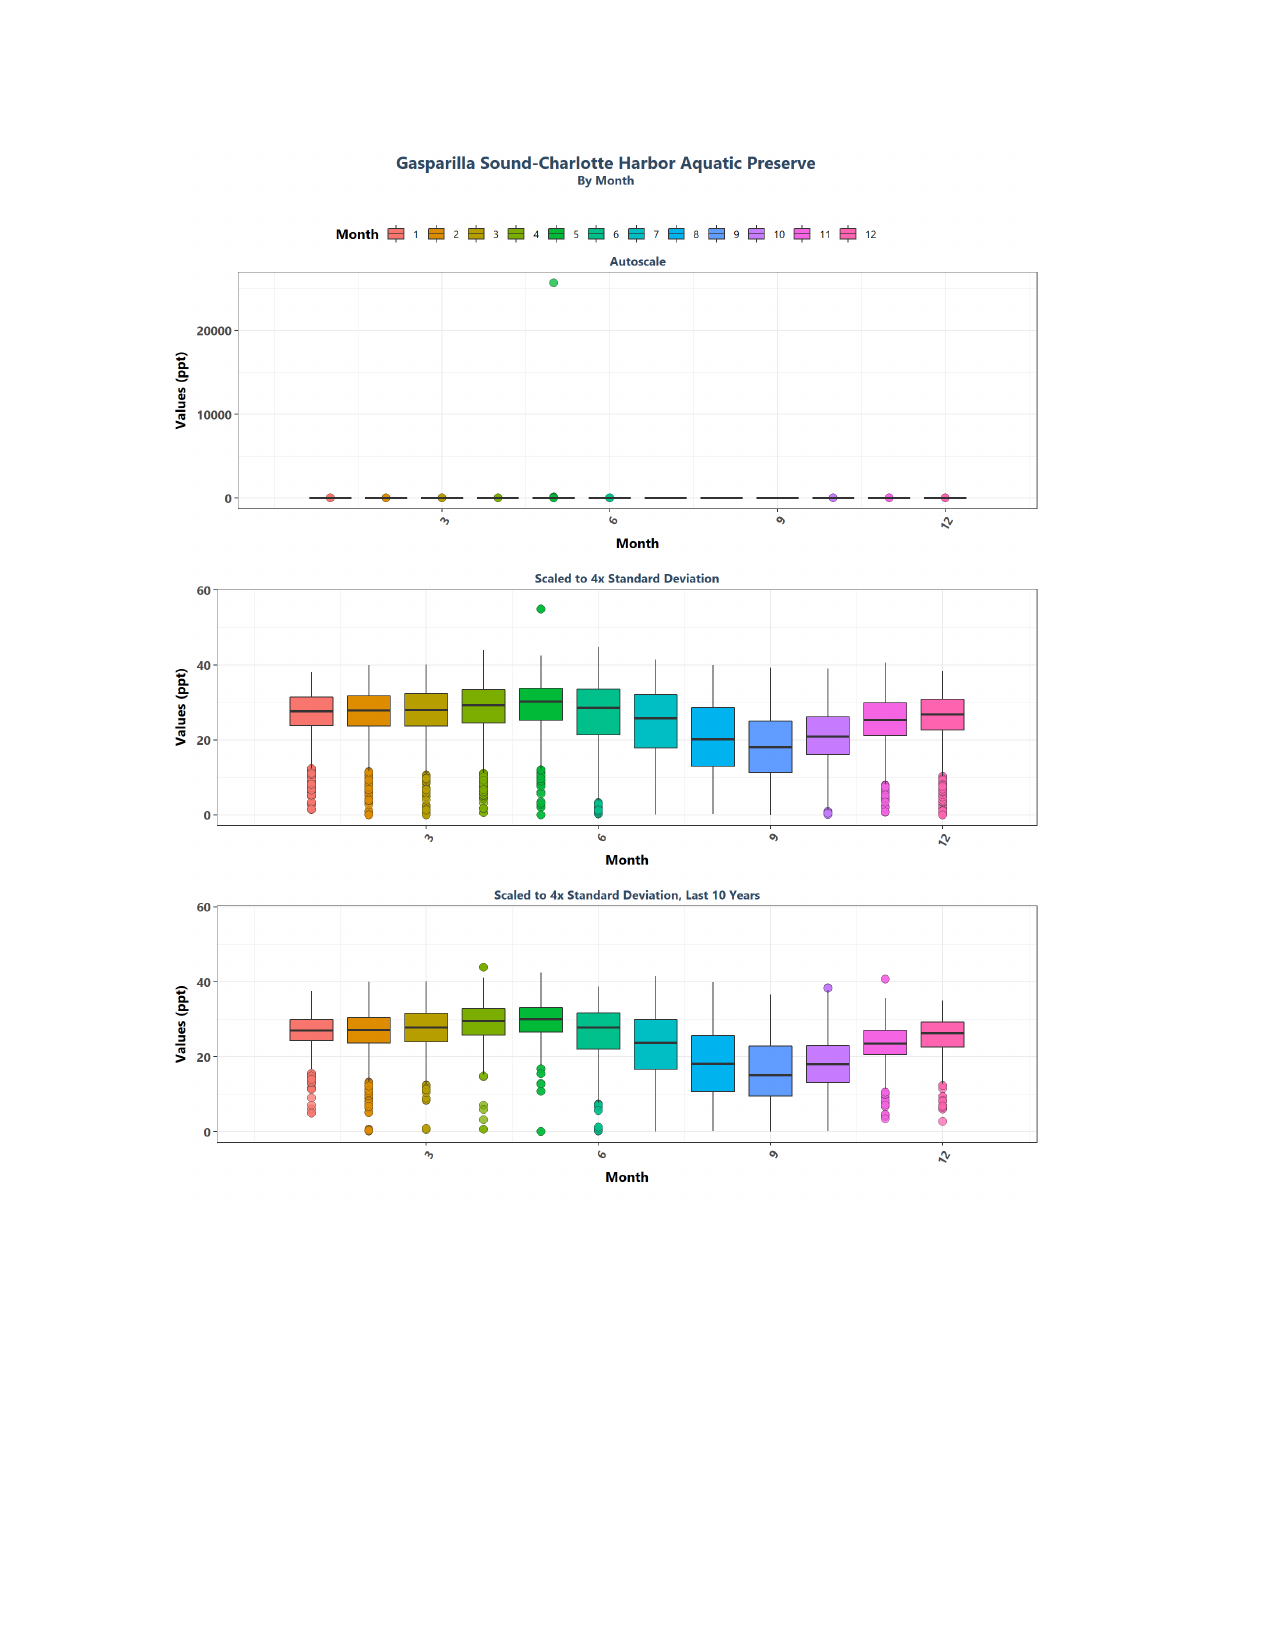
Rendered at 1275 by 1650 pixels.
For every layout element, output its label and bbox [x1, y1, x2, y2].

picture [168, 150, 1044, 1200]
